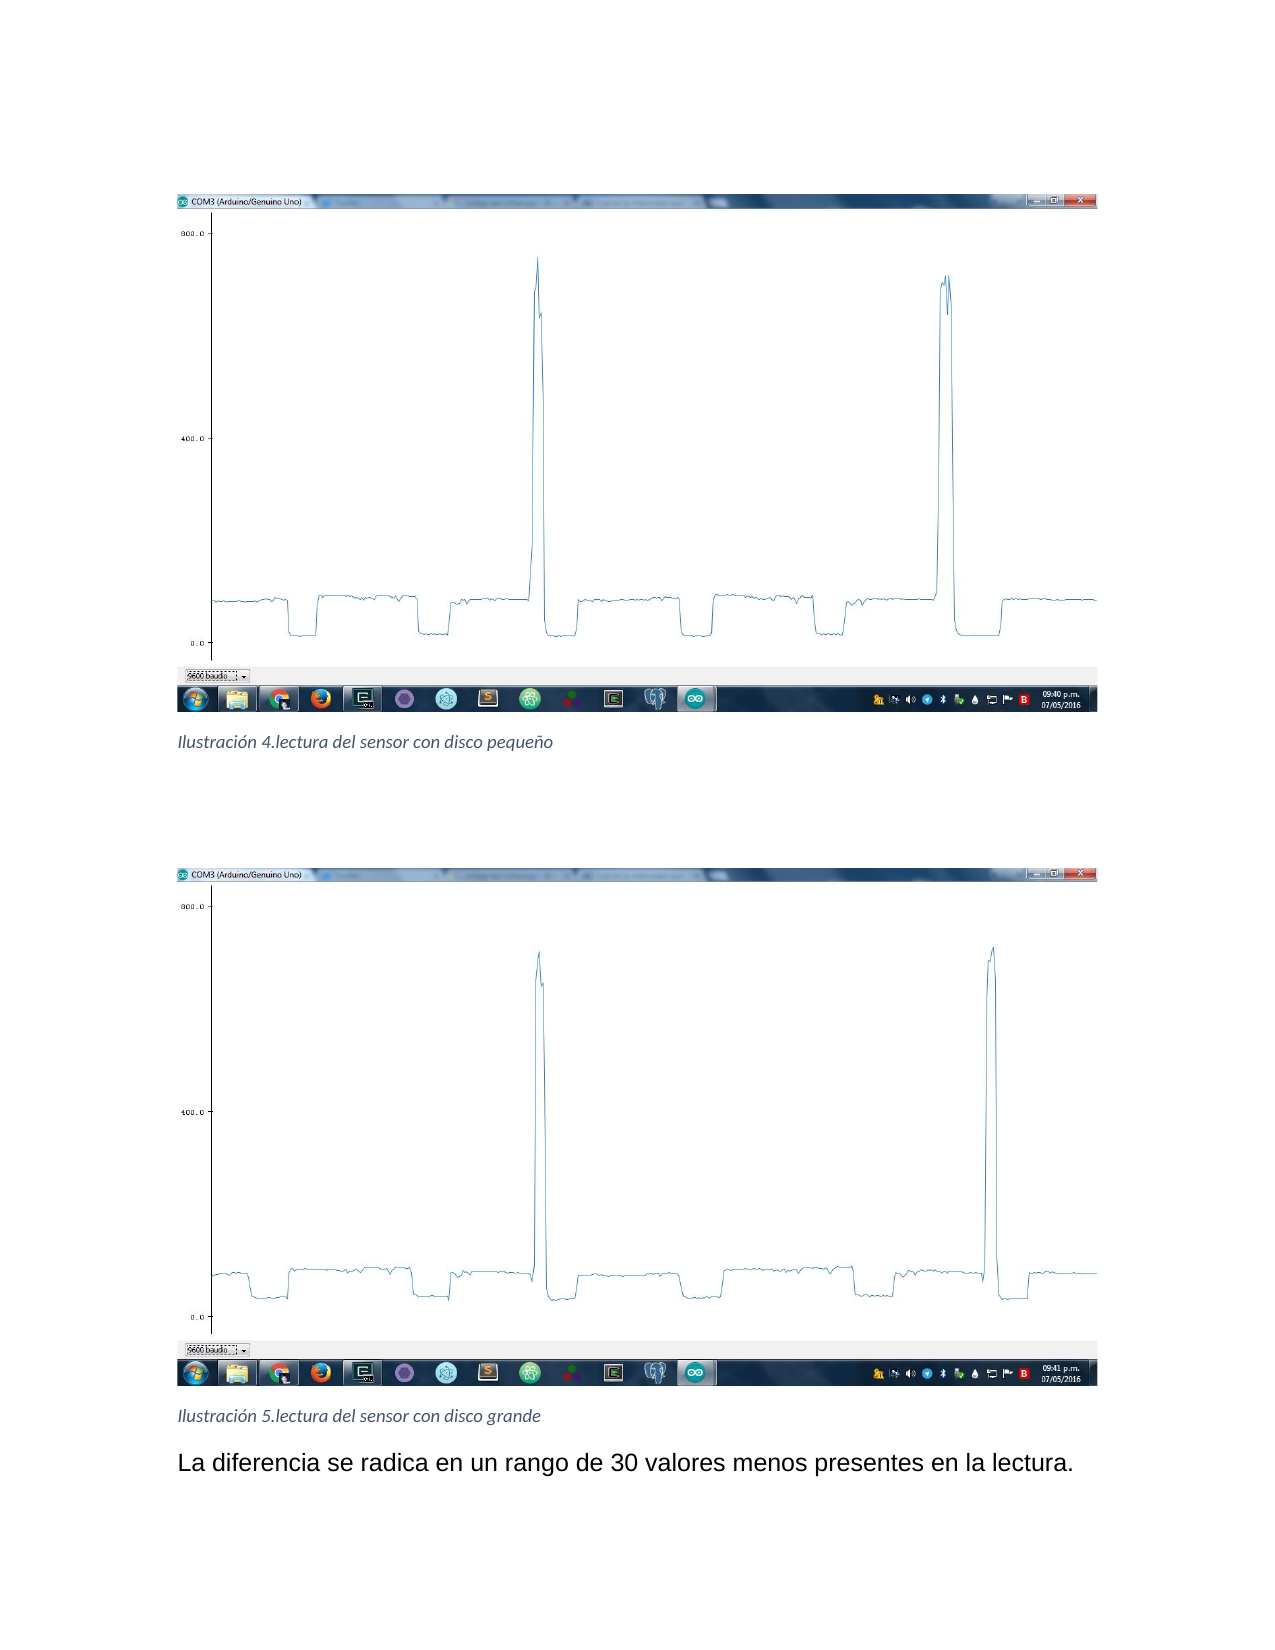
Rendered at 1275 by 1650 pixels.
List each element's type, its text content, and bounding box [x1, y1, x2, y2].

picture [177, 194, 1098, 712]
text La diferencia se radica en un rango de 30 valores menos presentes en la lectura. [177, 1448, 1098, 1477]
picture [177, 868, 1098, 1386]
